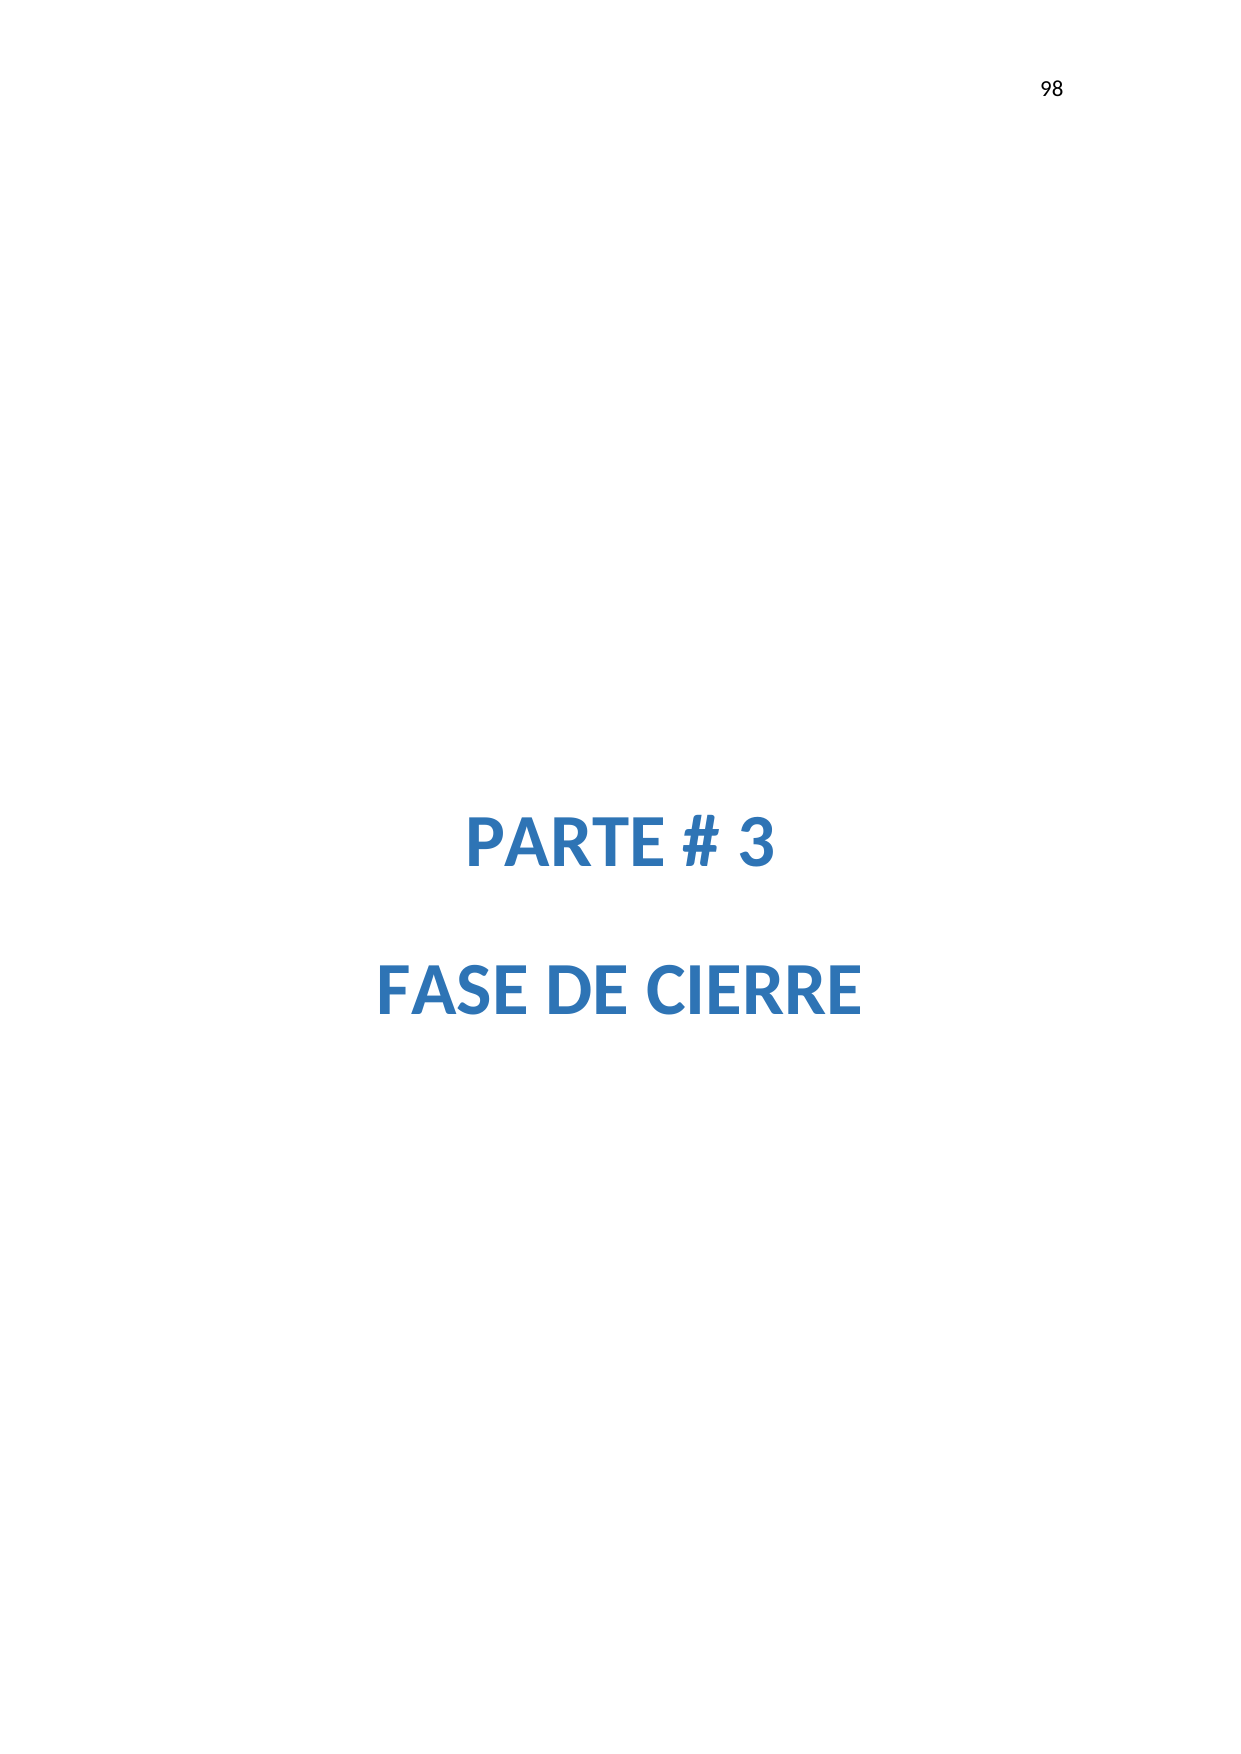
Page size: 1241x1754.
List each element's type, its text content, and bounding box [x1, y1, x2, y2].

subtitle FASE DE CIERRE [177, 942, 1063, 1033]
subtitle PARTE # 3 [177, 793, 1063, 885]
